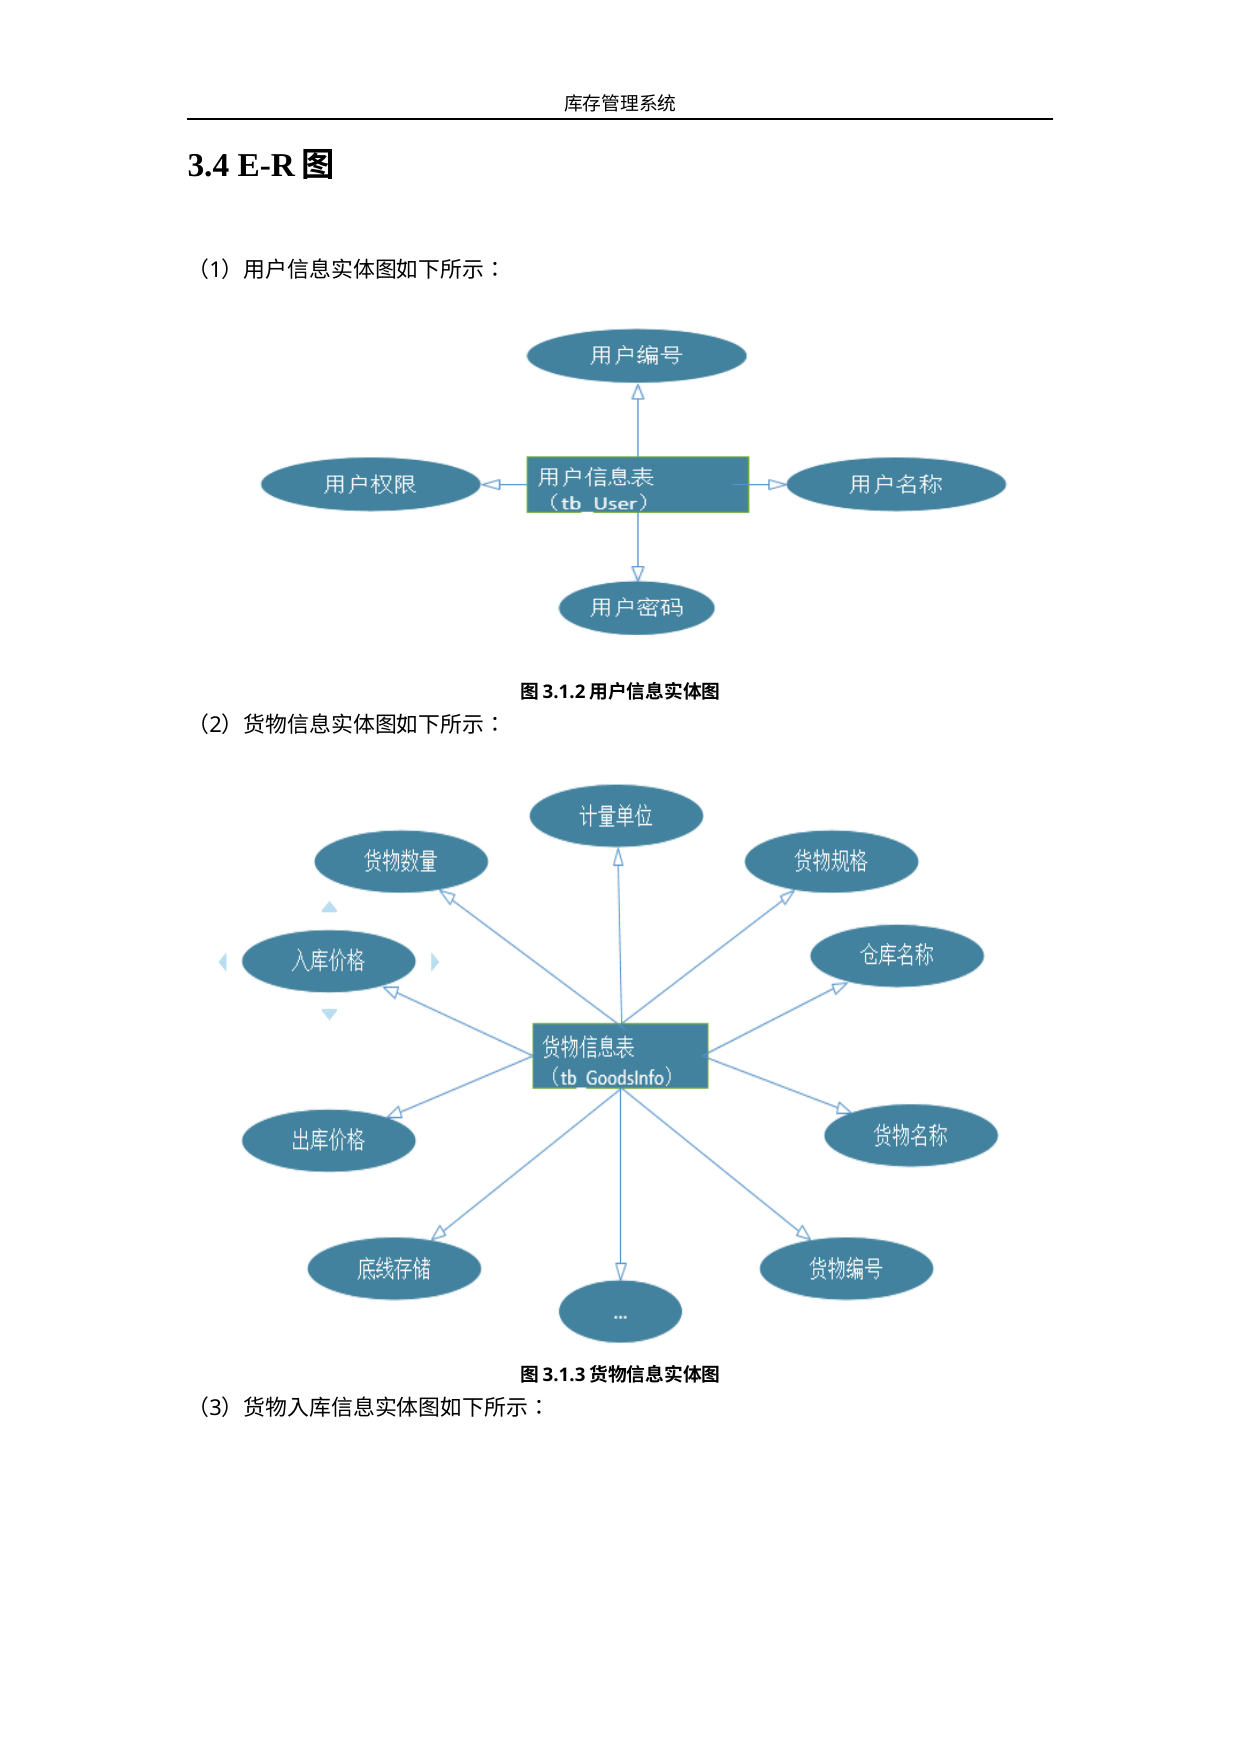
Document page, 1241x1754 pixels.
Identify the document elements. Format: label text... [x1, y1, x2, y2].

text （3）货物入库信息实体图如下所示： [187, 1390, 1053, 1423]
text 图3.1.2用户信息实体图 [187, 675, 1053, 708]
text （1）用户信息实体图如下所示： [187, 253, 1053, 285]
picture [192, 740, 1048, 1354]
picture [192, 285, 1048, 676]
text 图3.1.3货物信息实体图 [187, 1358, 1053, 1390]
text （2）货物信息实体图如下所示： [187, 708, 1053, 740]
subtitle 3.4 E-R图 [187, 132, 1053, 197]
